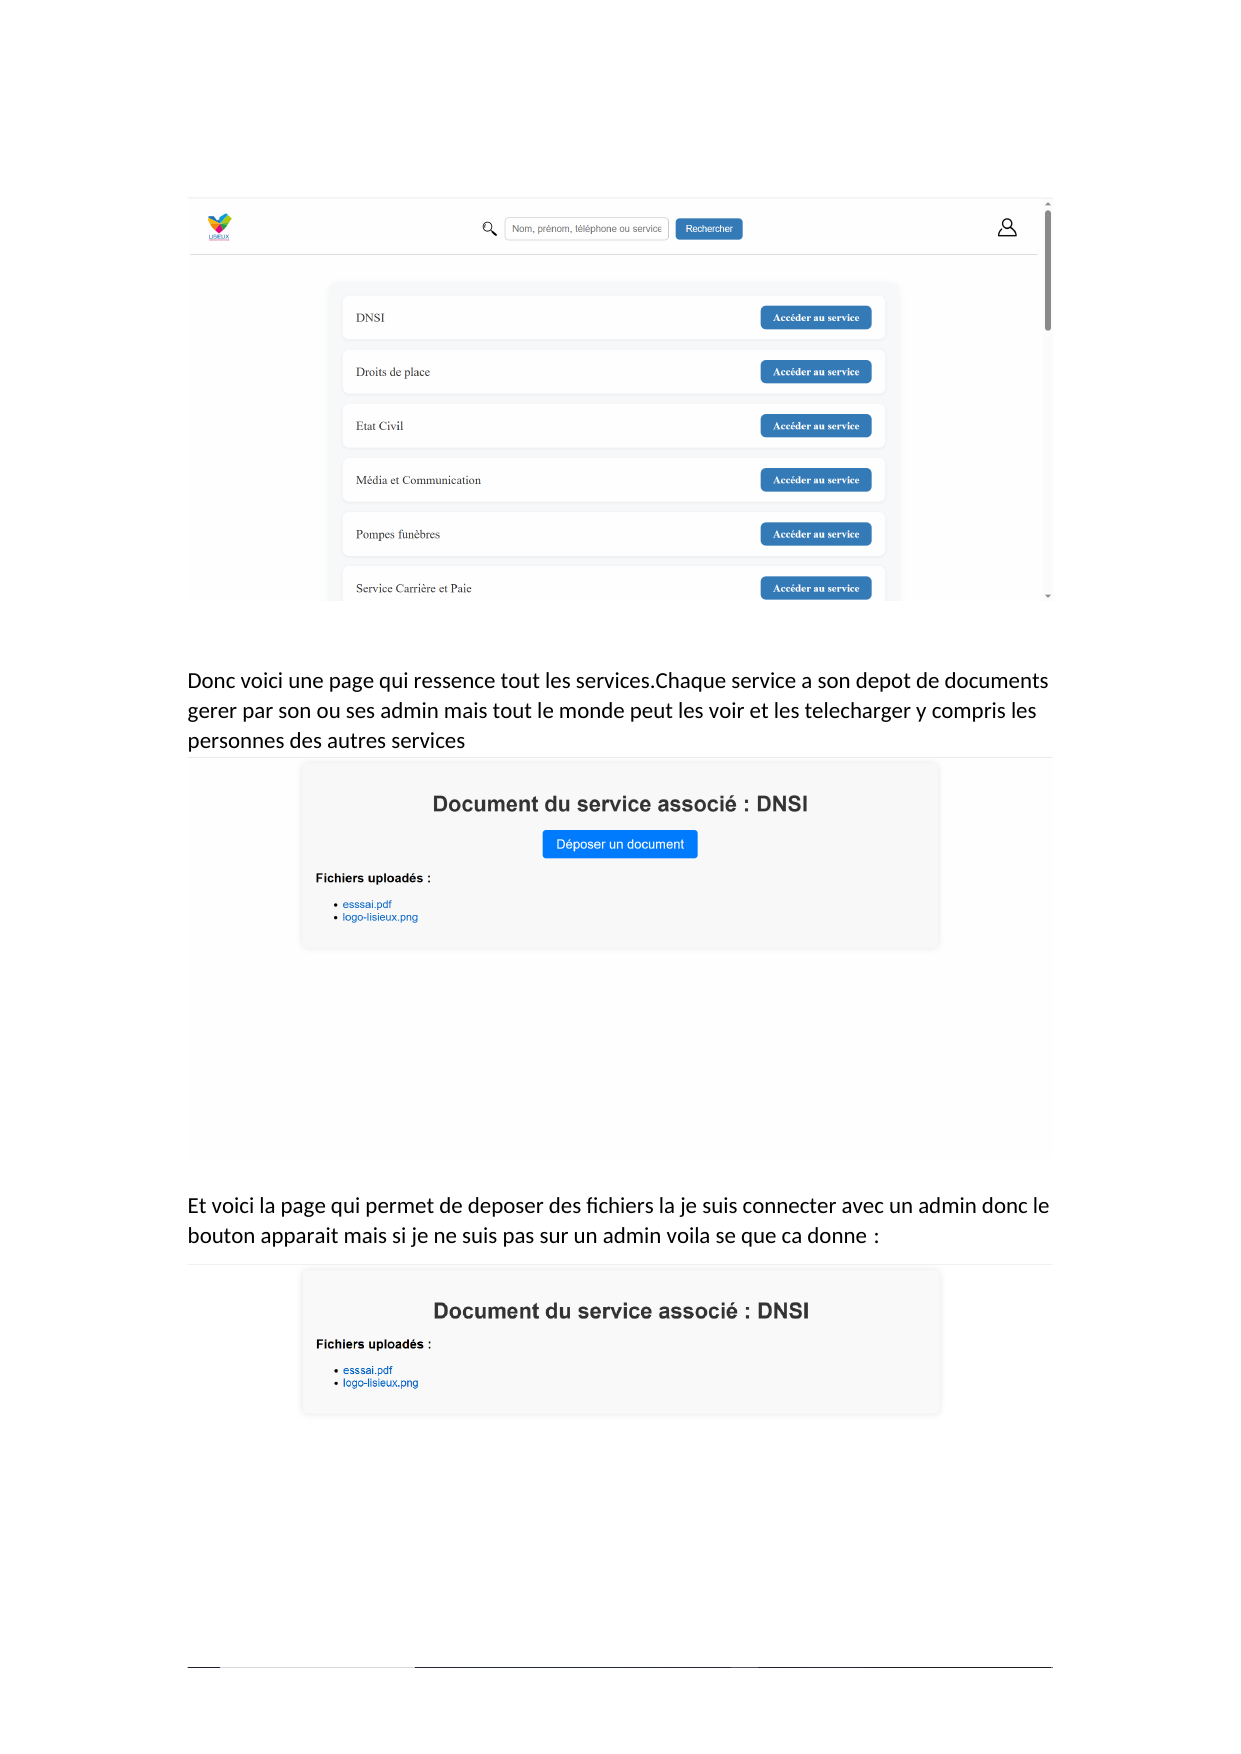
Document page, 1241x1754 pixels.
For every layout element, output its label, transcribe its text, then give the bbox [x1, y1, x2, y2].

picture [187, 1280, 1053, 1668]
picture [187, 756, 1053, 1159]
text Donc voici une page qui ressence tout les services.Chaque service a son depot de documents gerer par son ou ses admin mais tout le monde peut les voir et les telecharger y compris les personnes des autres services Et voici la page qui permet de deposer des fichiers la je suis connecter avec un admin donc le bouton apparait mais si je ne suis pas sur un admin voila se que ca donne : [187, 1159, 1053, 1280]
picture [187, 196, 1053, 601]
text Donc voici une page qui ressence tout les services.Chaque service a son depot de documents gerer par son ou ses admin mais tout le monde peut les voir et les telecharger y compris les personnes des autres services Et voici la page qui permet de deposer des fichiers la je suis connecter avec un admin donc le bouton apparait mais si je ne suis pas sur un admin voila se que ca donne : [187, 666, 1053, 756]
